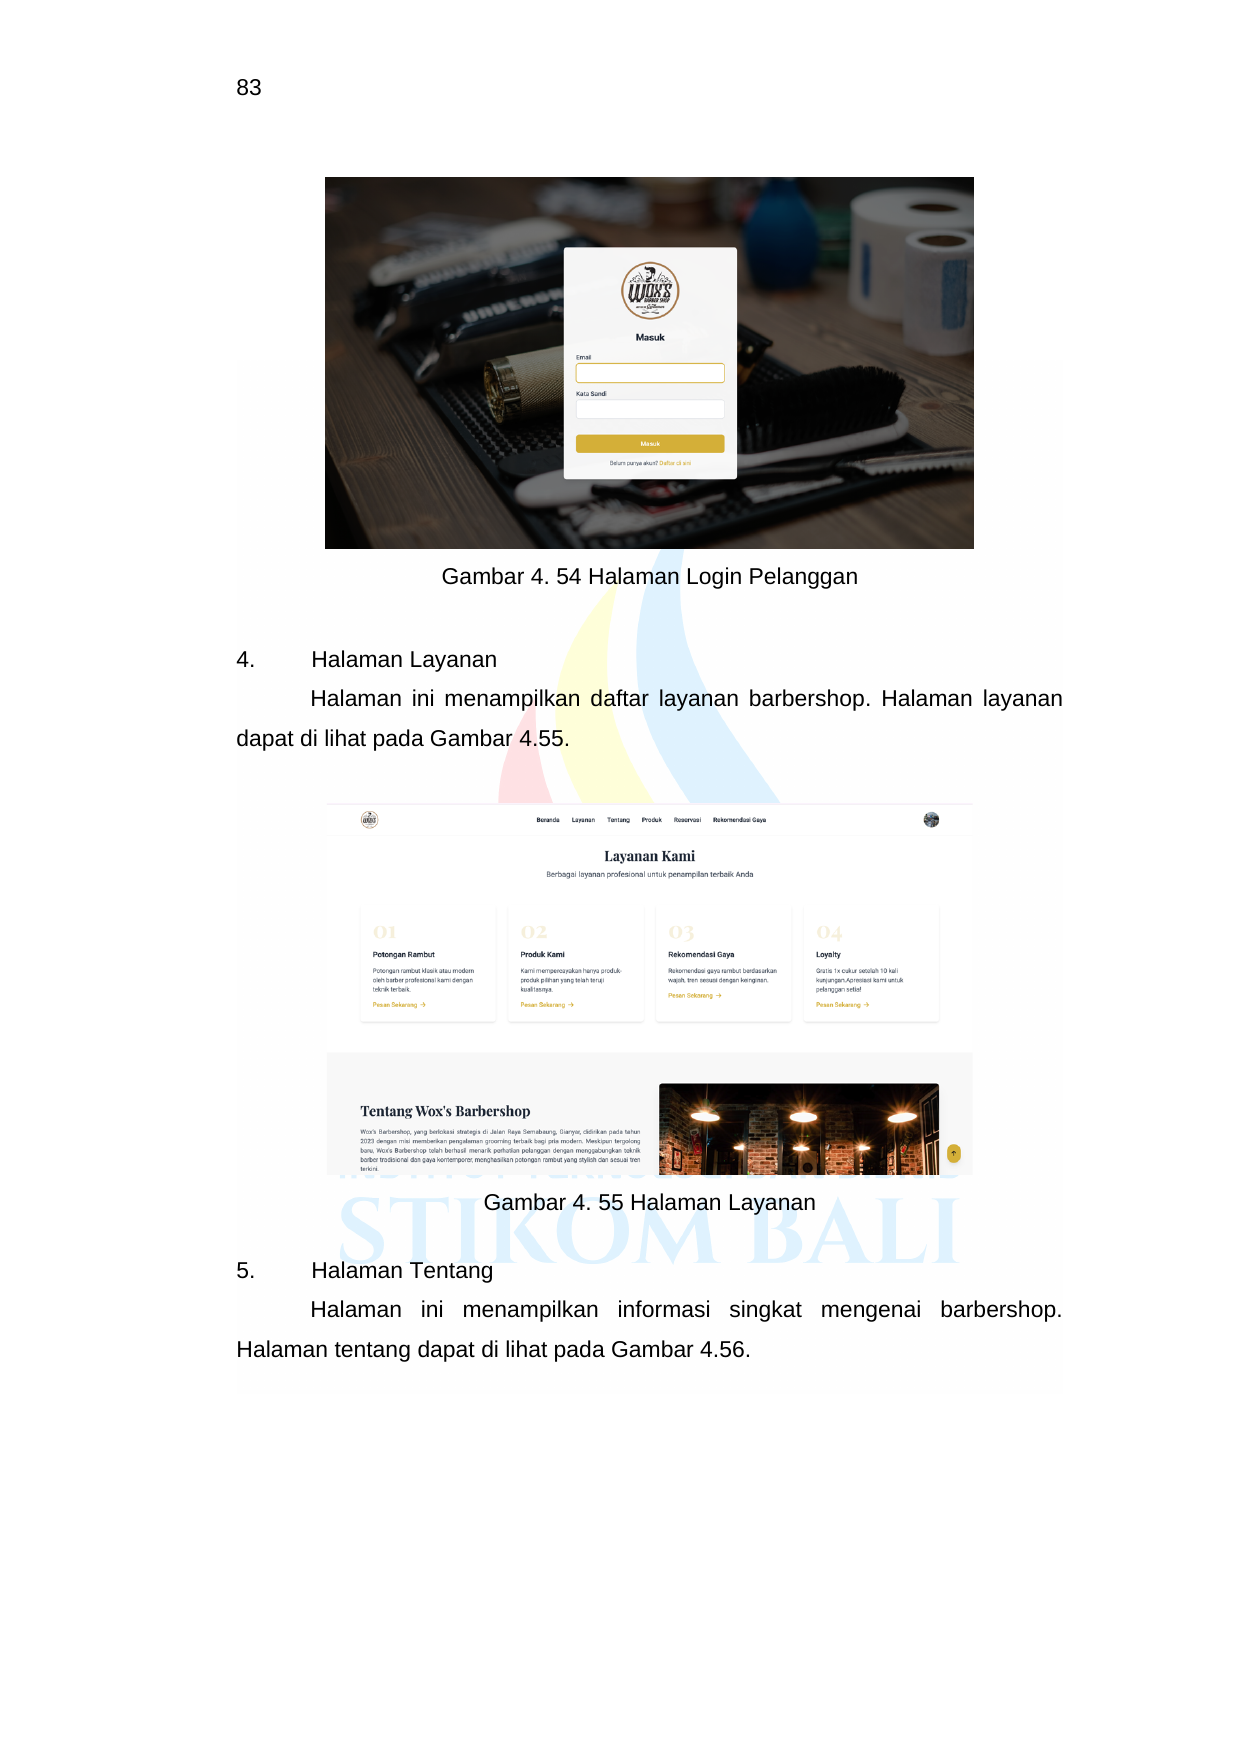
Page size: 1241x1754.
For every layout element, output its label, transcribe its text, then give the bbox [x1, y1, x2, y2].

text Gambar 4. 55 Halaman Layanan [236, 1188, 1063, 1215]
text Halaman ini menampilkan daftar layanan barbershop. Halaman layanan dapat di lihat pada Gambar 4.55. [236, 685, 1063, 751]
list Halaman Tentang [236, 1257, 1063, 1283]
list Halaman Layanan [236, 646, 1063, 672]
picture [326, 803, 973, 1175]
picture [325, 177, 974, 549]
text Gambar 4. 54 Halaman Login Pelanggan [236, 563, 1063, 589]
text Halaman ini menampilkan informasi singkat mengenai barbershop. Halaman tentang dapat di lihat pada Gambar 4.56. [236, 1296, 1063, 1362]
